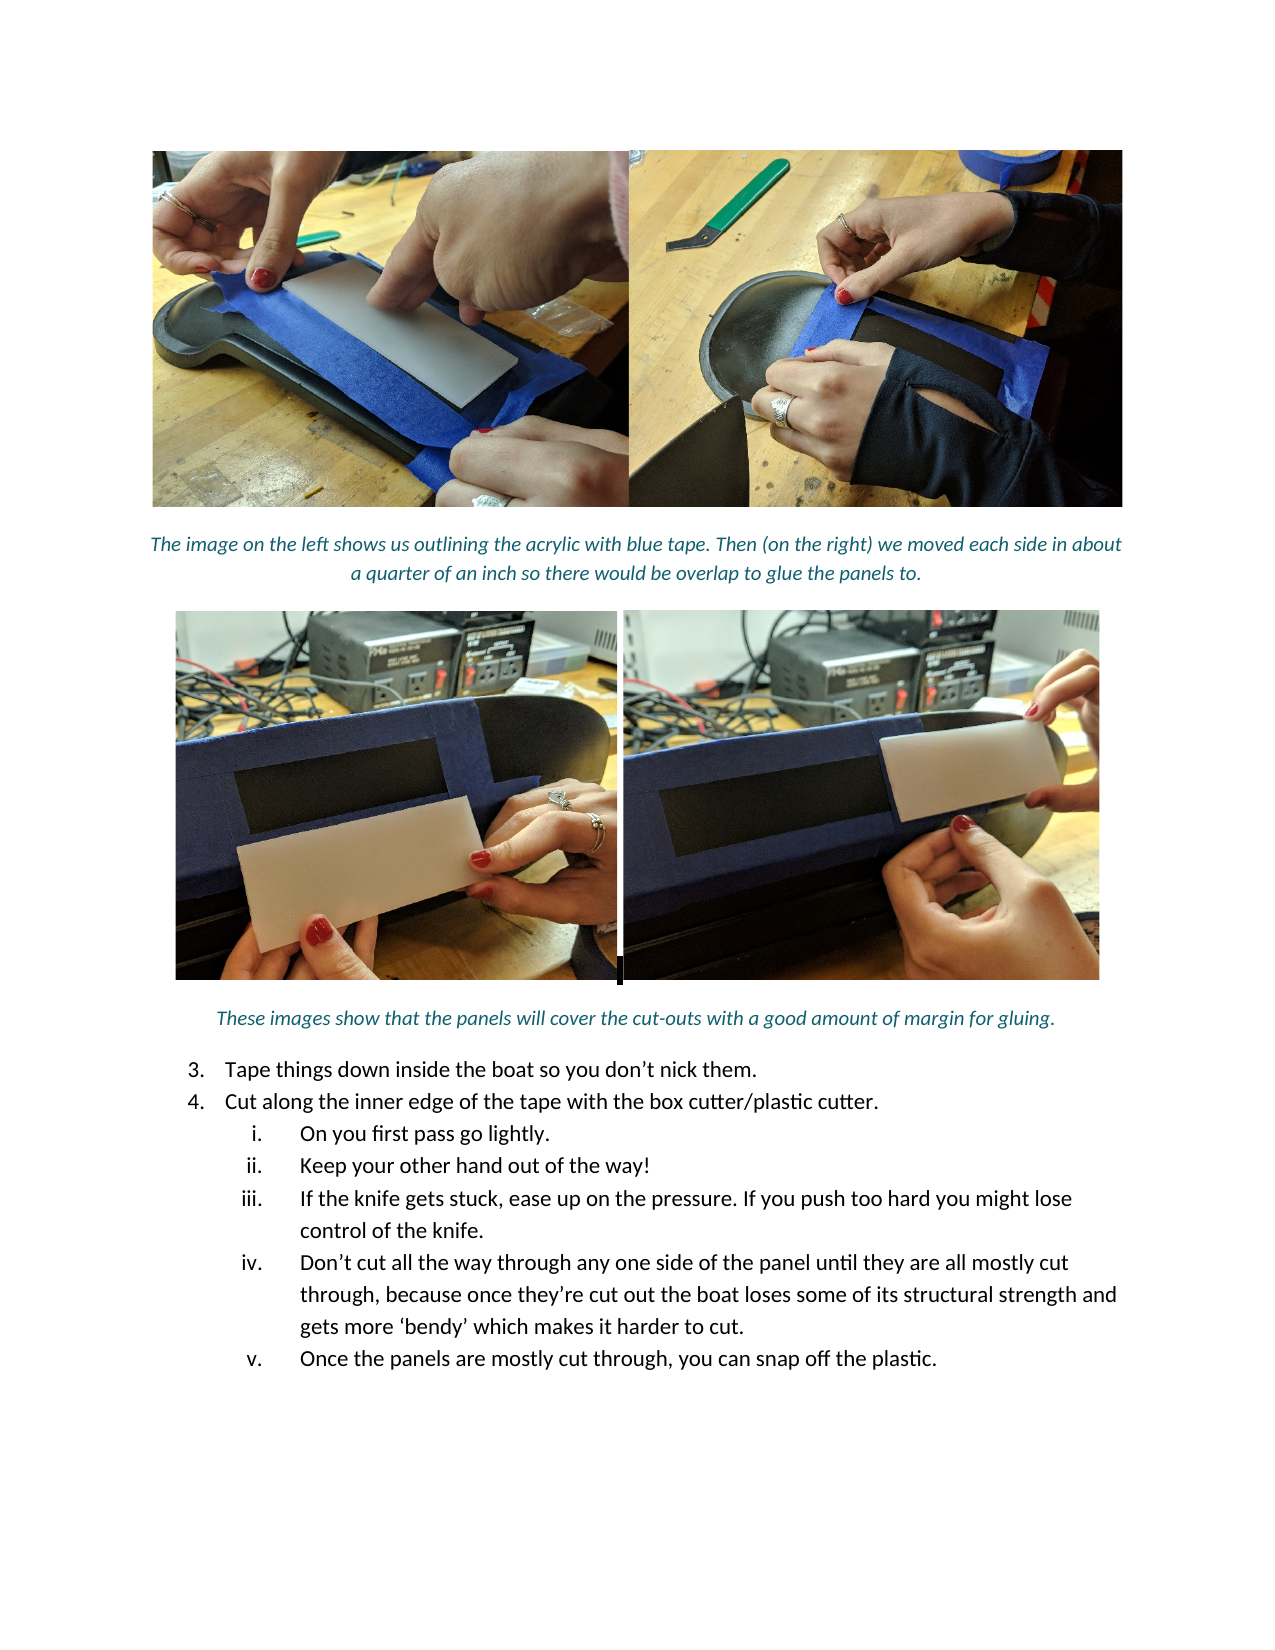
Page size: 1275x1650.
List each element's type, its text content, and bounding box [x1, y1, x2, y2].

text The image on the left shows us outlining the acrylic with blue tape. Then (on the right) we moved each side in about a quarter of an inch so there would be overlap to glue the panels to. [150, 531, 1125, 586]
list Tape things down inside the boat so you don’t nick them. [187, 1055, 1125, 1083]
picture [152, 150, 1123, 507]
list If the knife gets stuck, ease up on the pressure. If you push too hard you might lose control of the knife. [262, 1184, 1125, 1244]
text These images show that the panels will cover the cut-outs with a good amount of margin for gluing. [150, 1005, 1125, 1030]
list Keep your other hand out of the way! [262, 1151, 1125, 1179]
picture [175, 611, 618, 980]
list Cut along the inner edge of the tape with the box cutter/plastic cutter. [187, 1087, 1125, 1115]
list Don’t cut all the way through any one side of the panel until they are all mostly cut through, because once they’re cut out the boat loses some of its structural strength and gets more ‘bendy’ which makes it harder to cut. [262, 1248, 1125, 1340]
list Once the panels are mostly cut through, you can snap off the plastic. [262, 1344, 1125, 1373]
picture [623, 610, 1100, 980]
list On you first pass go lightly. [262, 1119, 1125, 1147]
